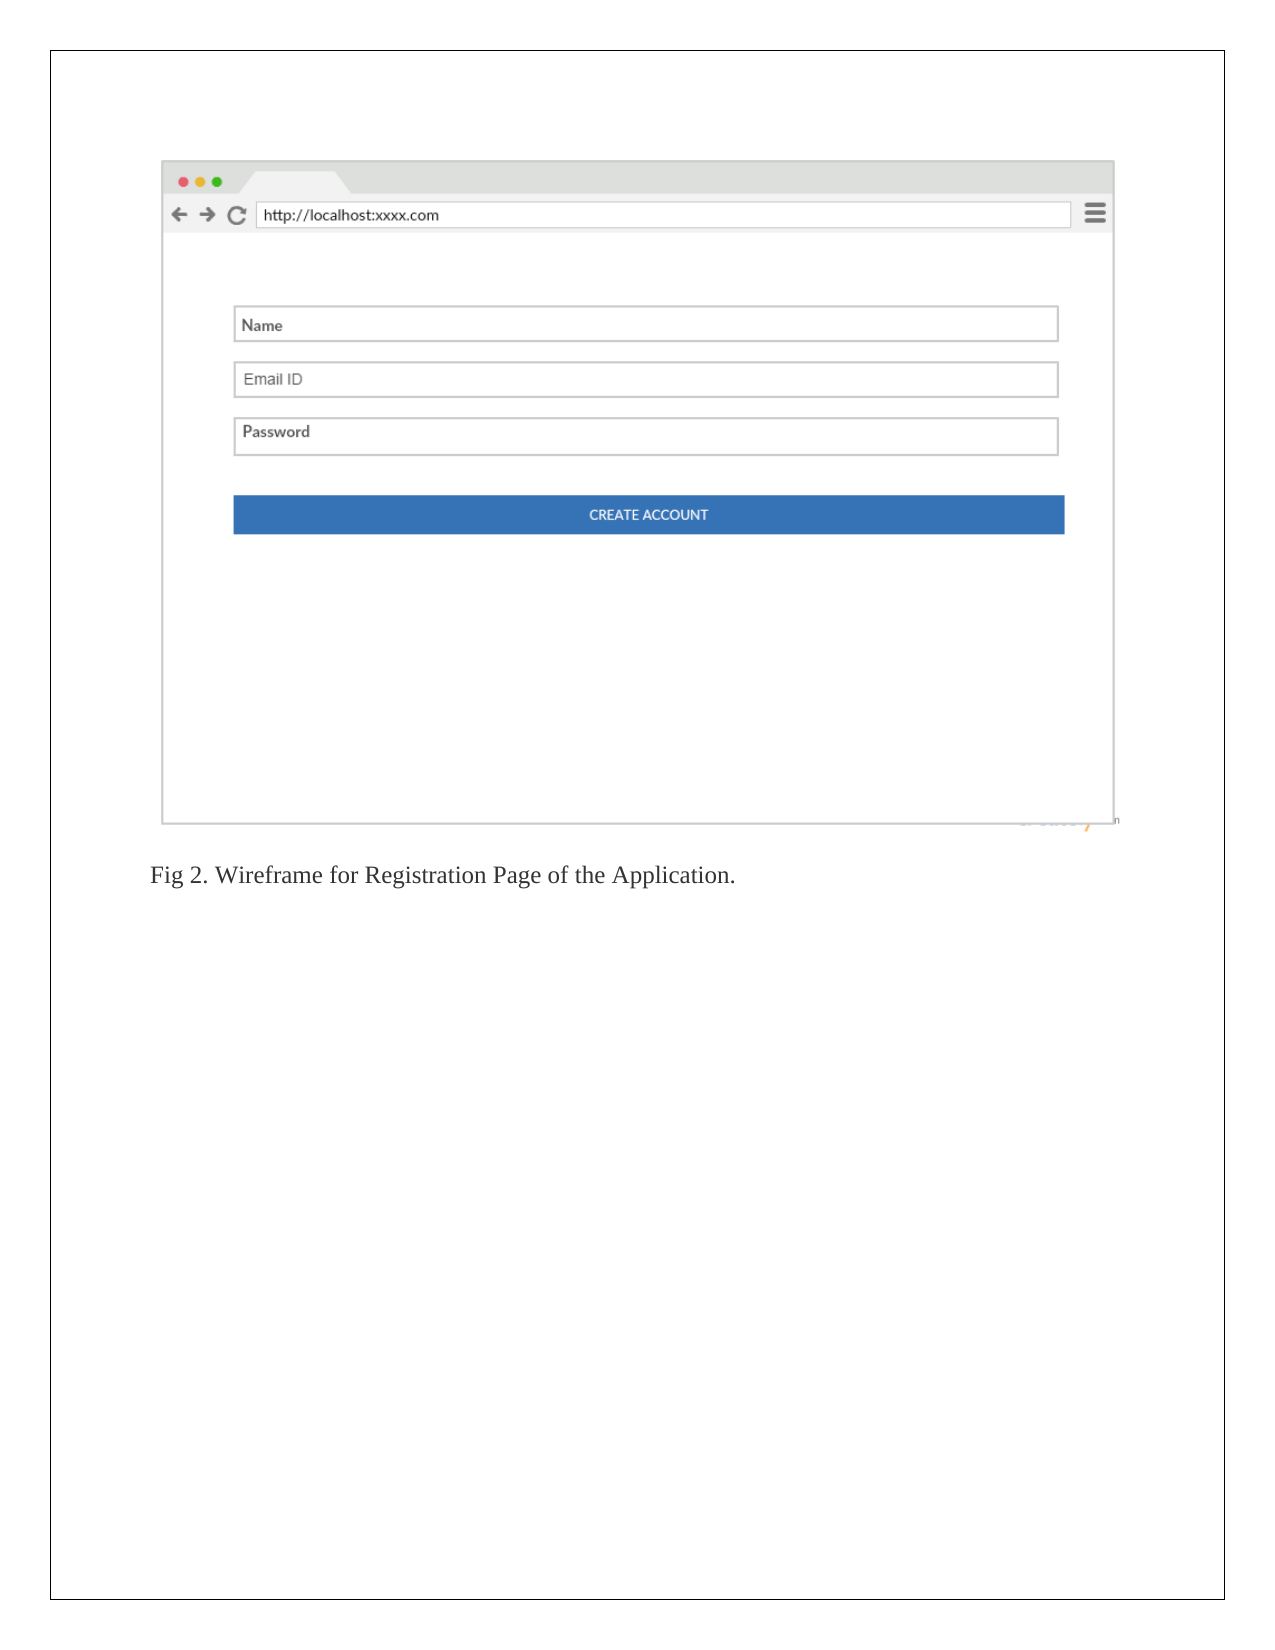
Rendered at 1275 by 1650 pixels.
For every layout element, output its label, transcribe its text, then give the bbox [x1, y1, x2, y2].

picture [150, 150, 1125, 836]
text Fig 2. Wireframe for Registration Page of the Application. [150, 861, 1125, 889]
